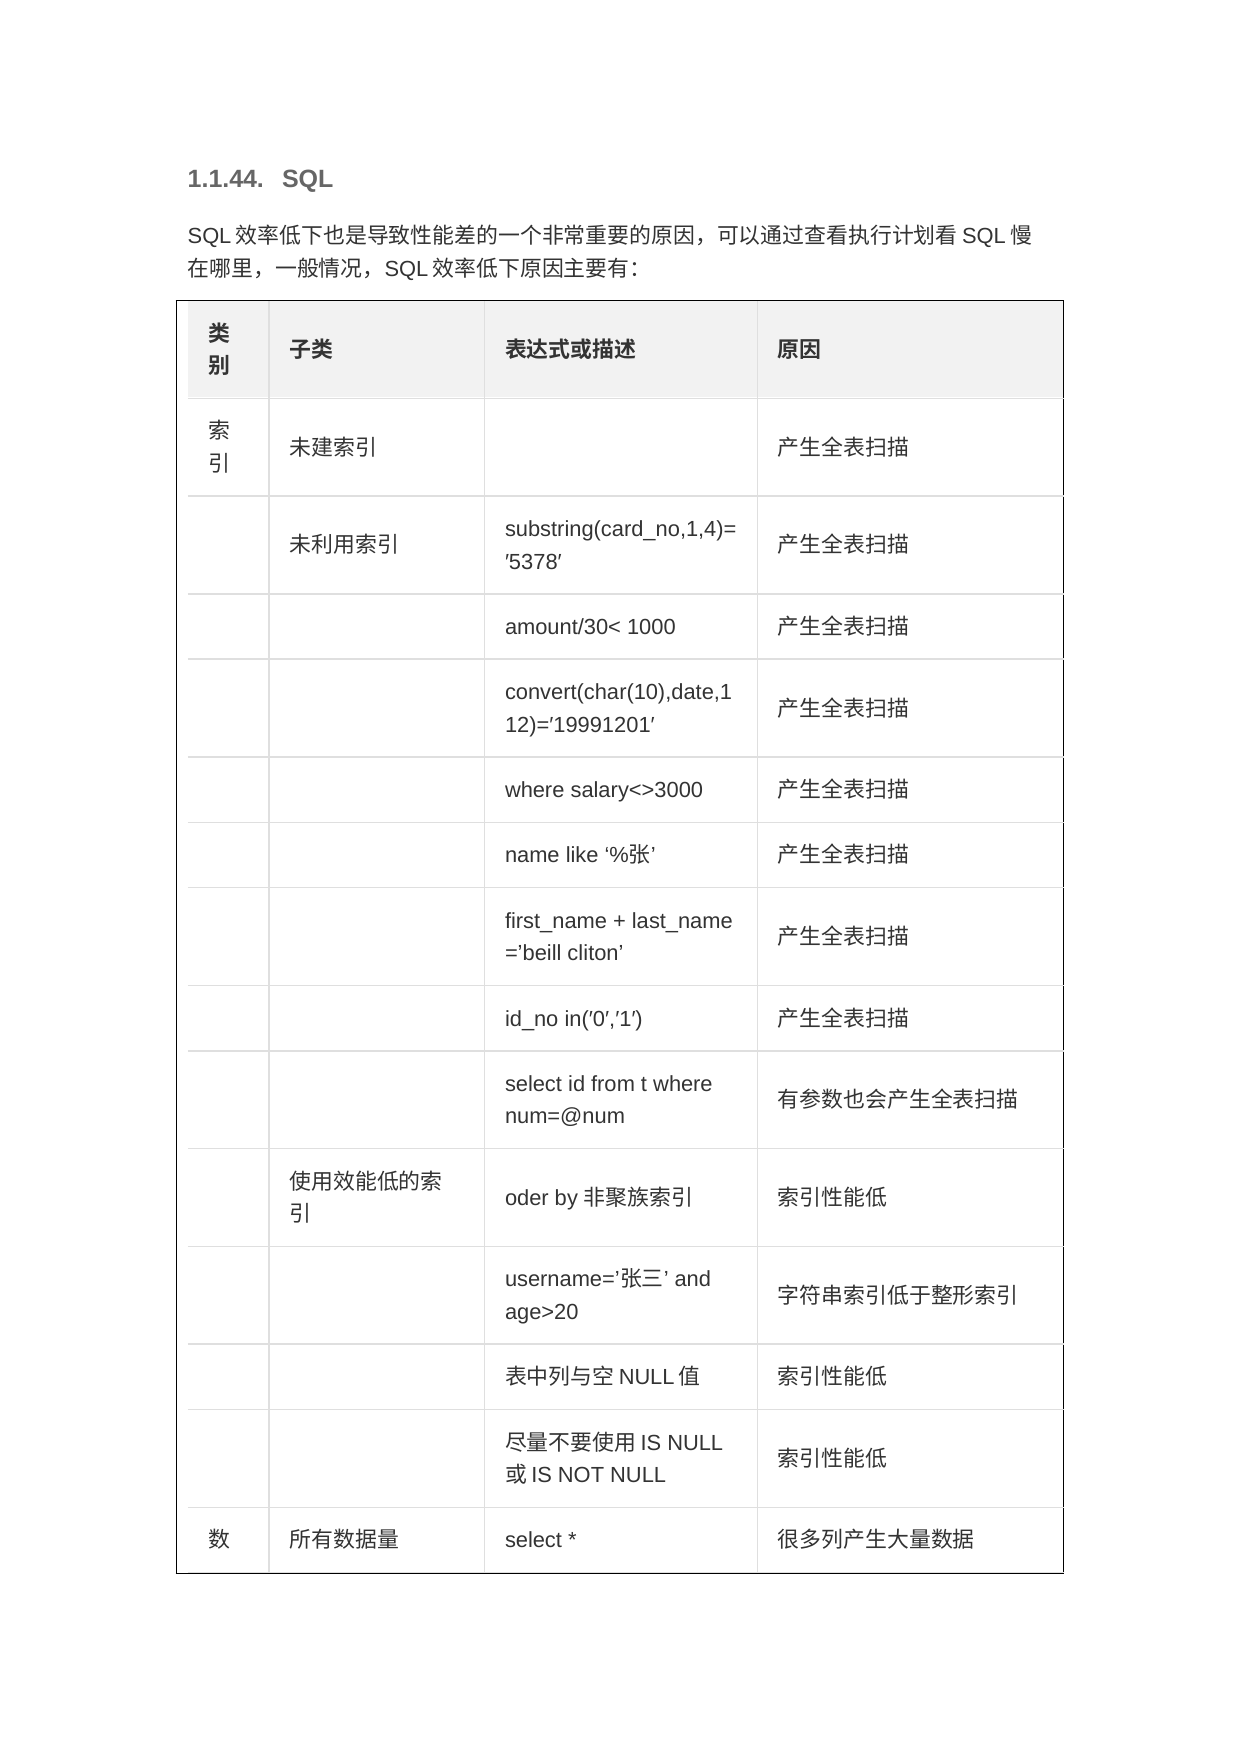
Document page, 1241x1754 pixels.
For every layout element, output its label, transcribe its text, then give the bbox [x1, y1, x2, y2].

text SQL效率低下也是导致性能差的一个非常重要的原因，可以通过查看执行计划看SQL慢在哪里，一般情况，SQL效率低下原因主要有： [187, 219, 1053, 284]
table_header [177, 301, 268, 1573]
subtitle SQL [187, 162, 1053, 194]
